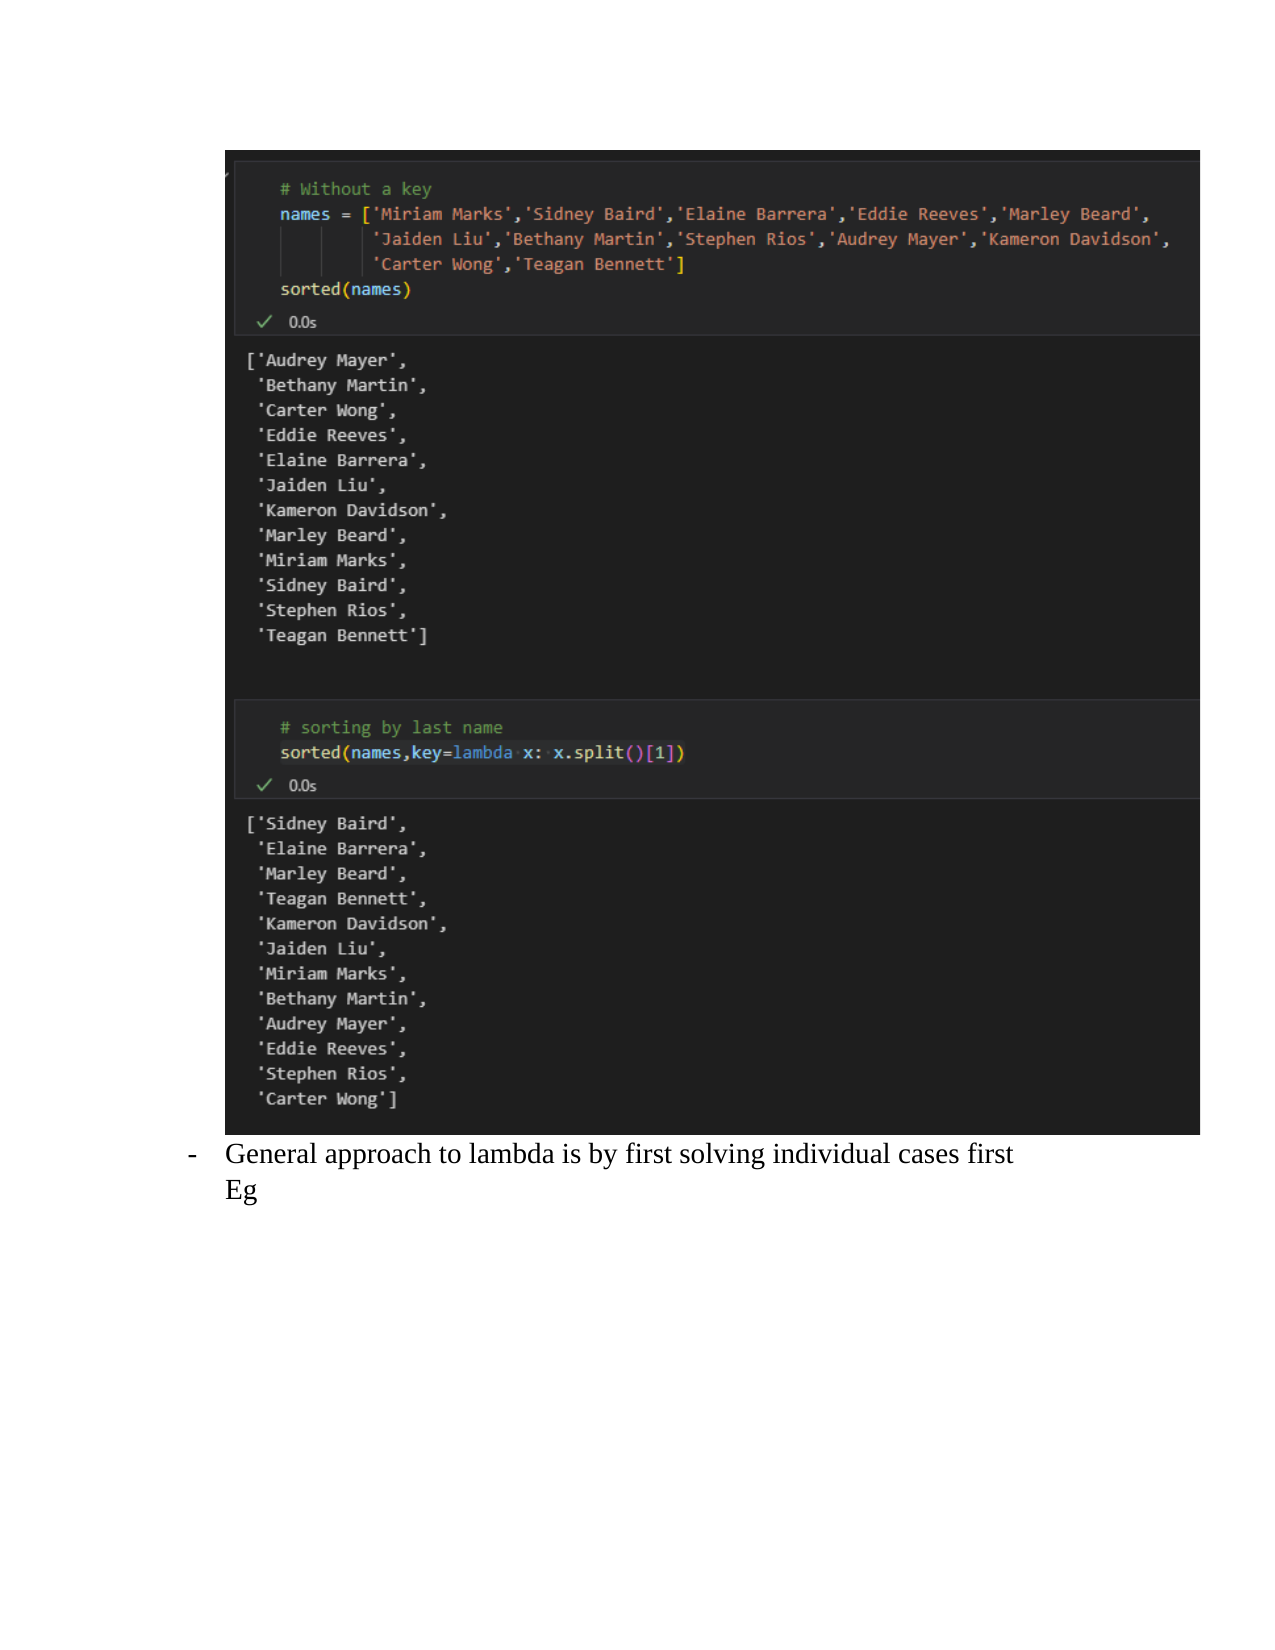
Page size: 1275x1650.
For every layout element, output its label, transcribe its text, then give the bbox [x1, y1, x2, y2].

list Eg [225, 1172, 1125, 1206]
picture [225, 150, 1200, 1135]
list General approach to lambda is by first solving individual cases first [187, 1136, 1125, 1170]
